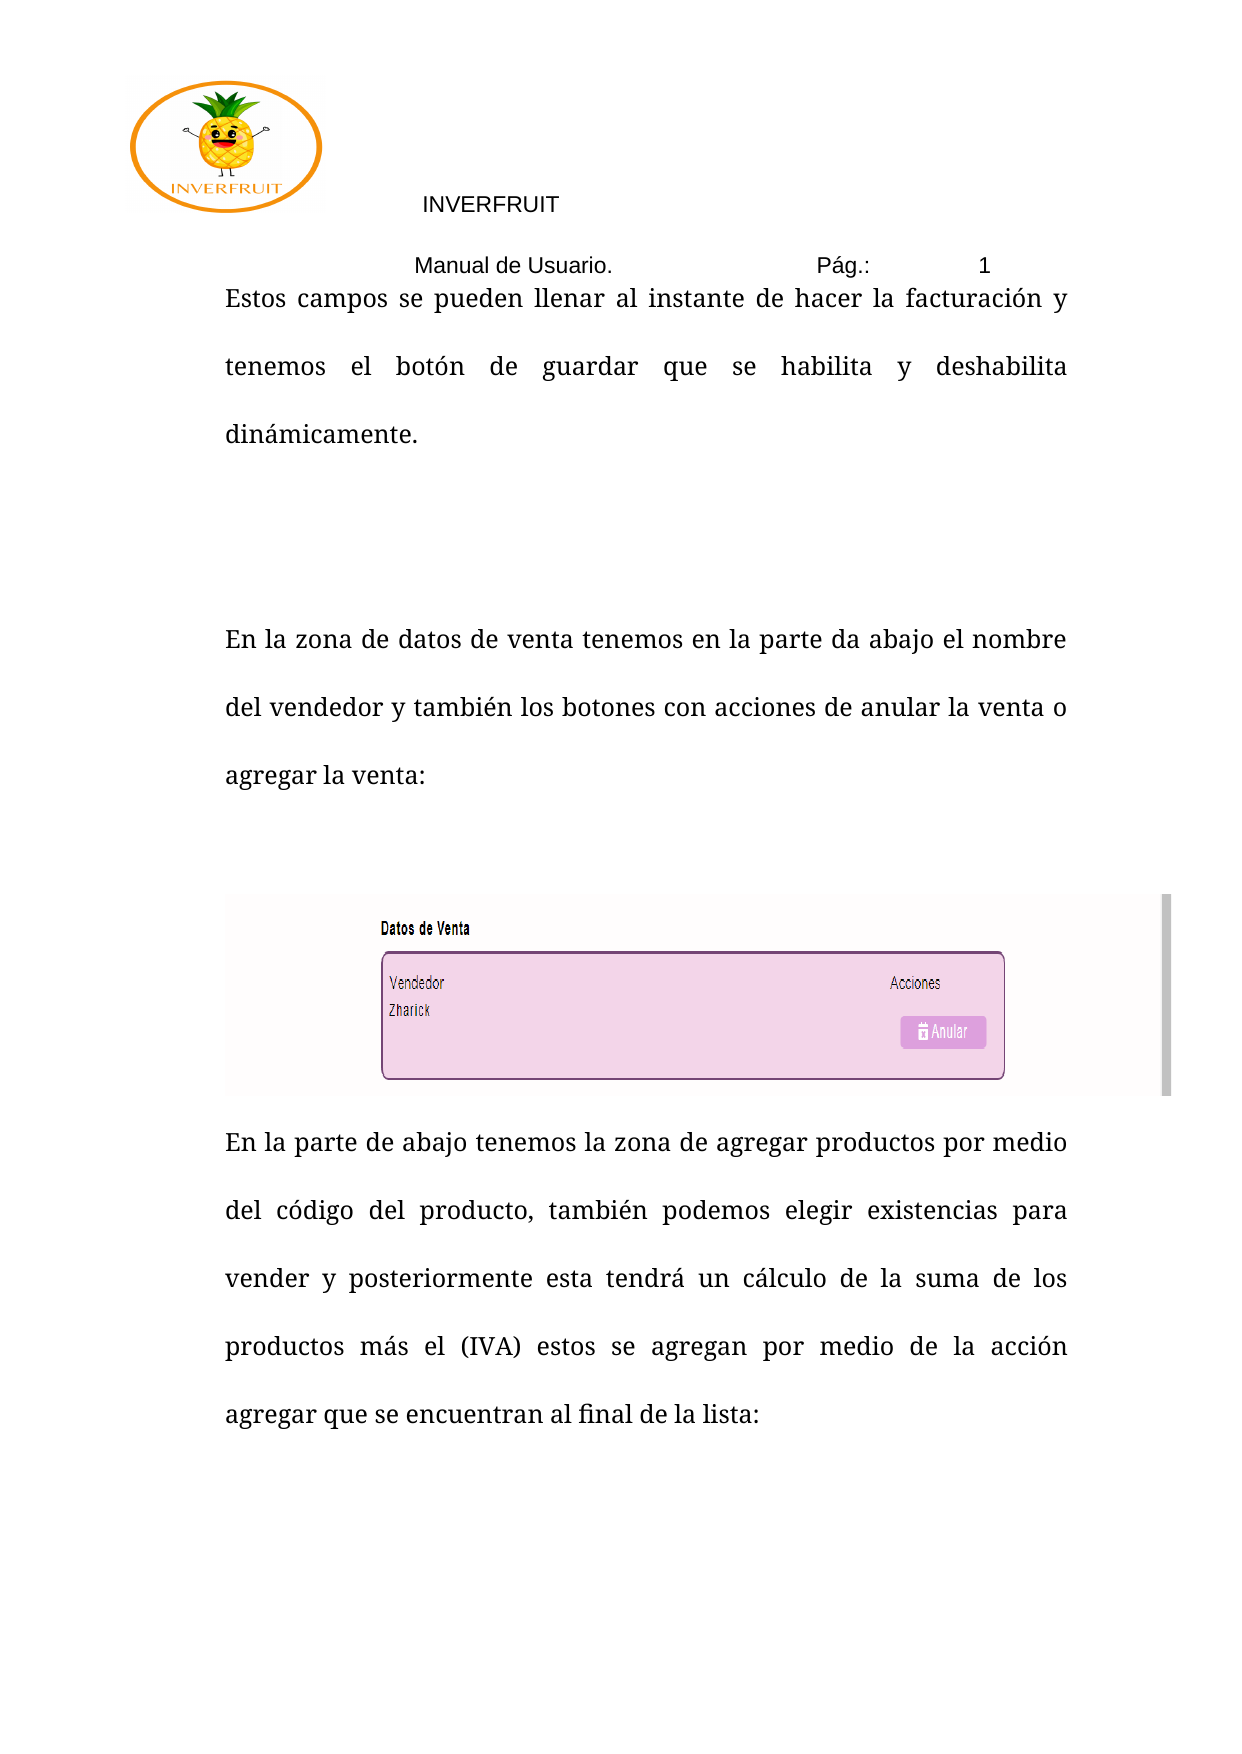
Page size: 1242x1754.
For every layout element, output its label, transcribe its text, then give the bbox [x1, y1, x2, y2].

list En la zona de datos de venta tenemos en la parte da abajo el nombre del vendedor y también los botones con acciones de anular la venta o agregar la venta: [225, 622, 1069, 792]
picture [125, 75, 327, 213]
list En la parte de abajo tenemos la zona de agregar productos por medio del código del producto, también podemos elegir existencias para vender y posteriormente esta tendrá un cálculo de la suma de los productos más el (IVA) estos se agregan por medio de la acción agregar que se encuentran al final de la lista: [225, 1124, 1069, 1431]
picture [225, 894, 1172, 1096]
list Estos campos se pueden llenar al instante de hacer la facturación y tenemos el botón de guardar que se habilita y deshabilita dinámicamente. [225, 281, 1069, 451]
